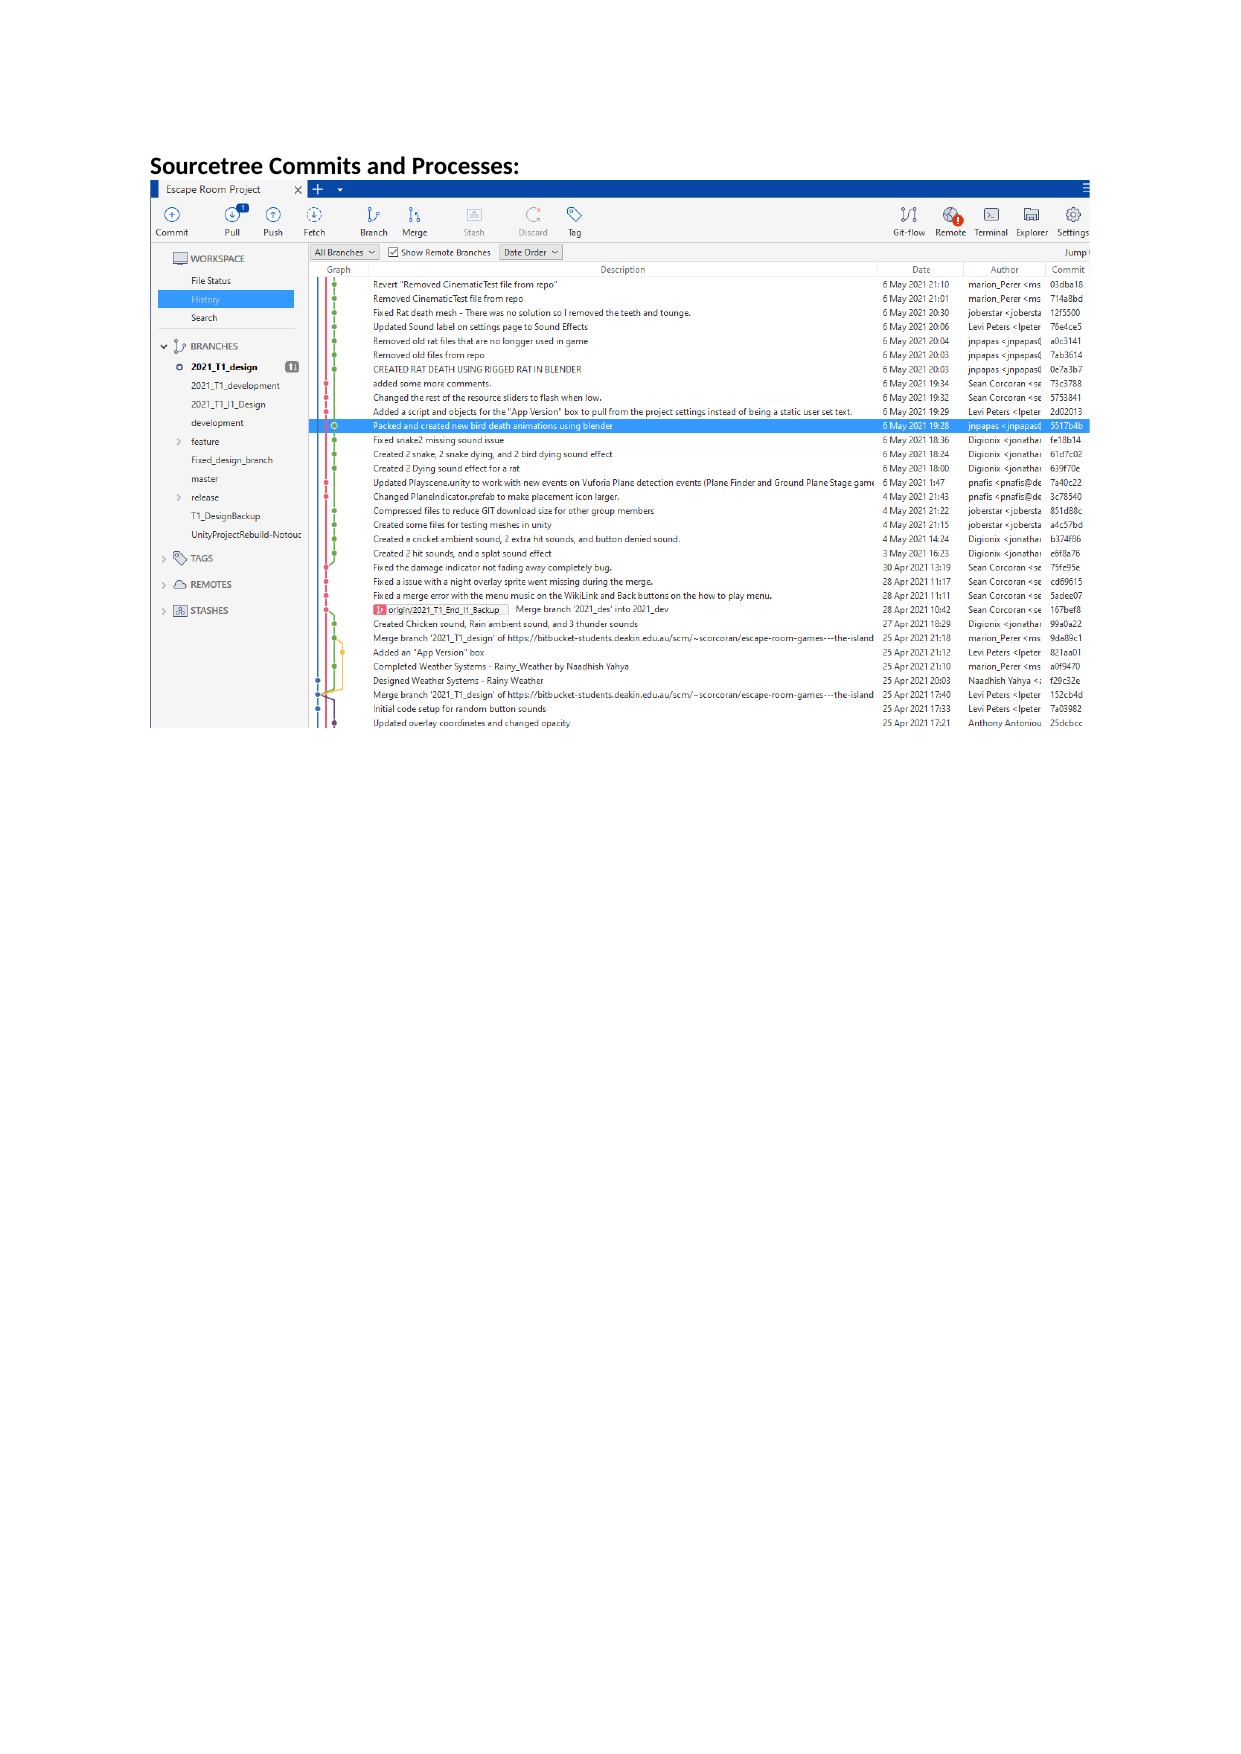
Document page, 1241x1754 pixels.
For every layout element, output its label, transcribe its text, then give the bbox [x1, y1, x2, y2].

picture [150, 180, 1090, 728]
text Sourcetree Commits and Processes: [150, 150, 1090, 180]
